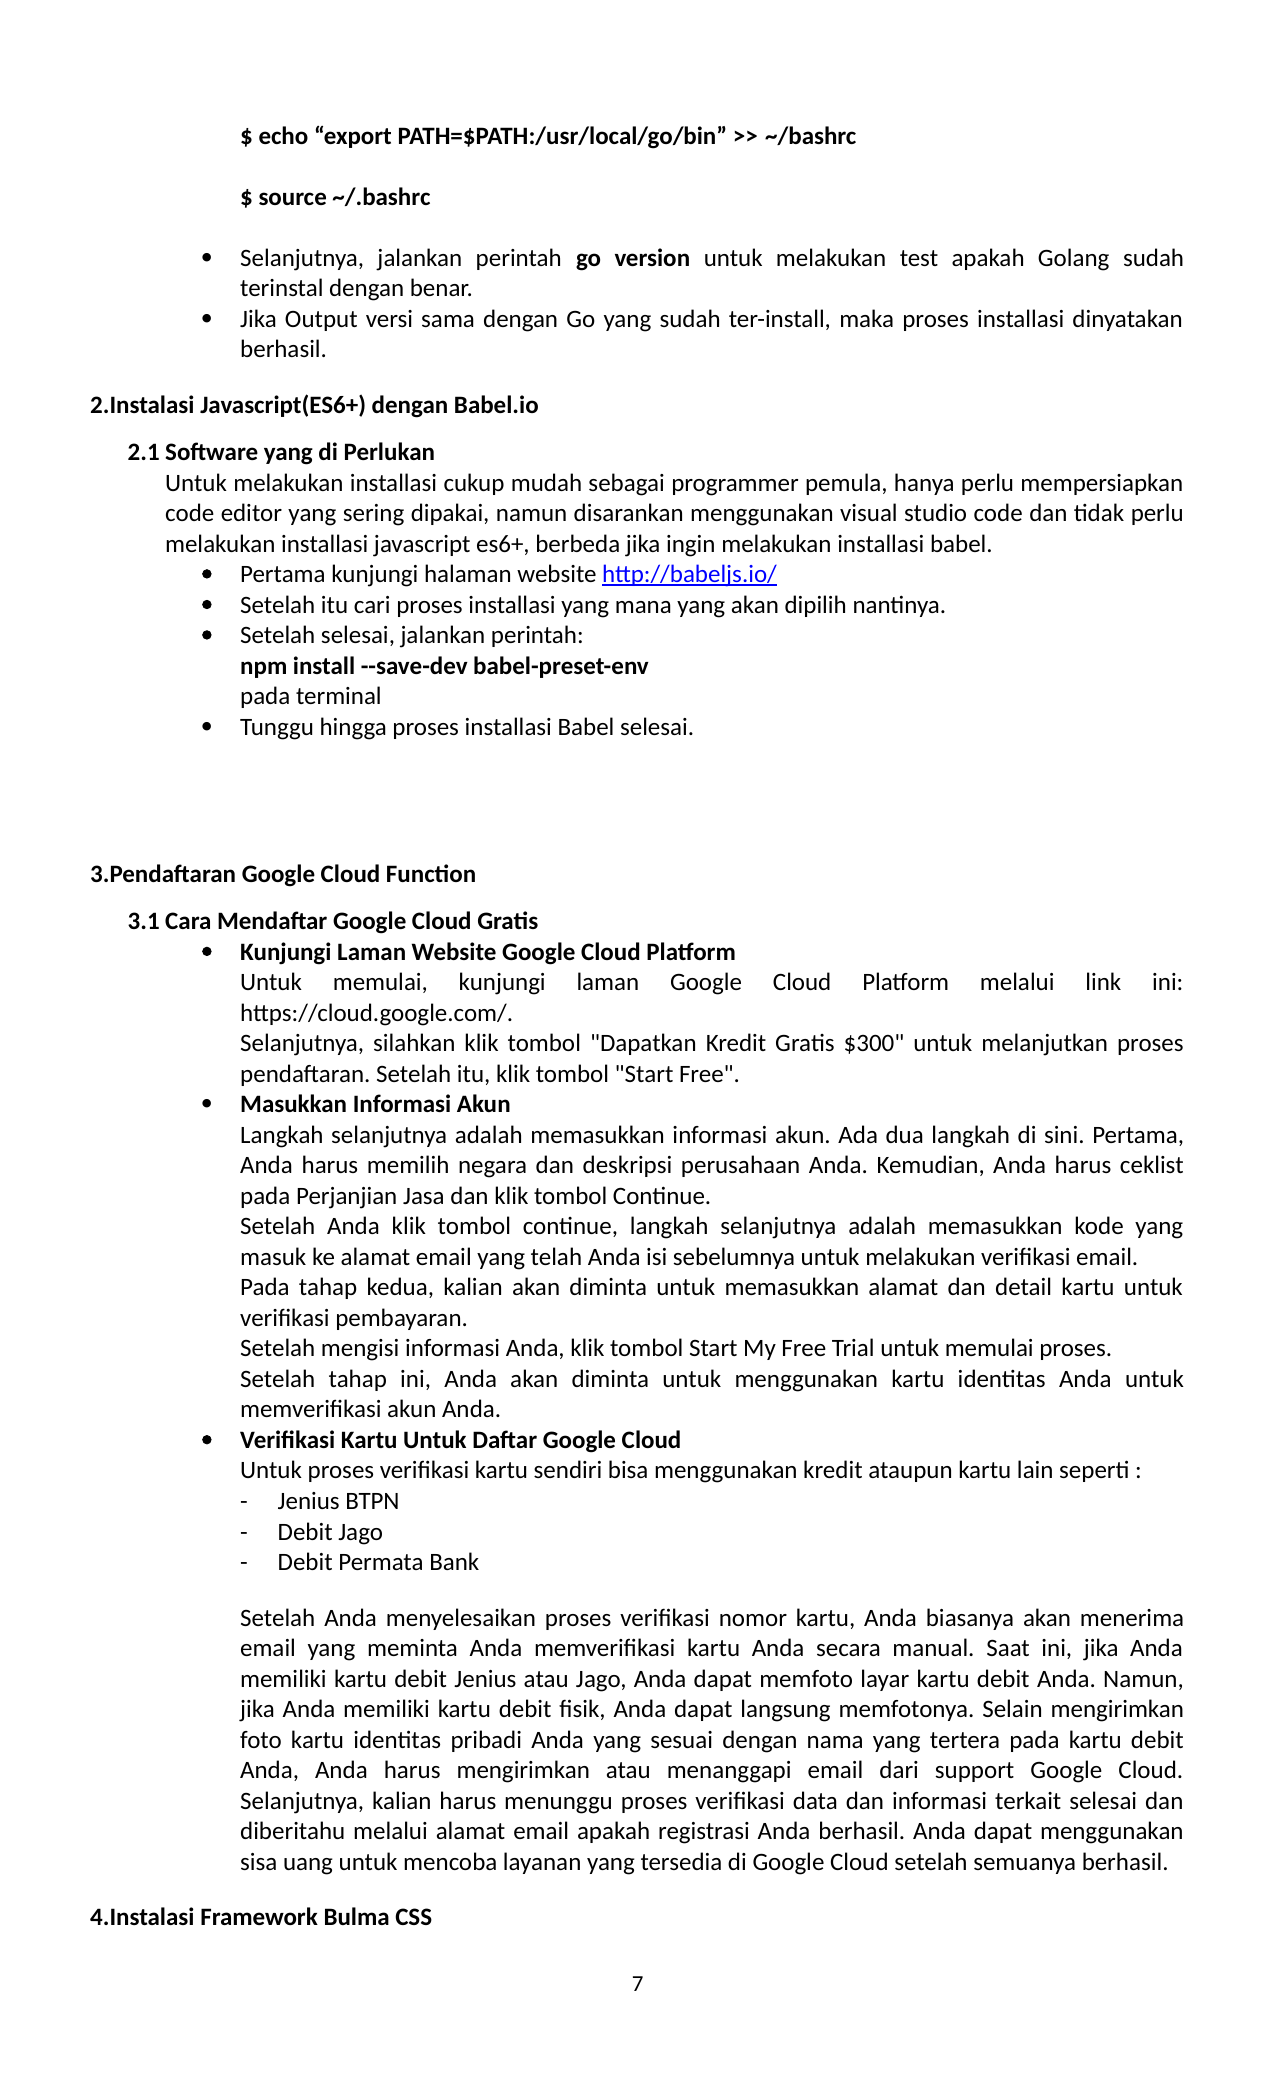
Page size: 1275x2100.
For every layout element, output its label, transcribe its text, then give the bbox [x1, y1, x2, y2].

text Setelah mengisi informasi Anda, klik tombol Start My Free Trial untuk memulai proses. [240, 1333, 1185, 1363]
text Untuk memulai, kunjungi laman Google Cloud Platform melalui link ini: https://cloud.google.com/. [240, 966, 1185, 1027]
text 3.Pendaftaran Google Cloud Function [90, 858, 1185, 889]
list Masukkan Informasi Akun [202, 1088, 1185, 1119]
list Setelah selesai, jalankan perintah: [202, 619, 1185, 650]
list Pertama kunjungi halaman website http://babeljs.io/ [202, 558, 1185, 589]
text $ echo “export PATH=$PATH:/usr/local/go/bin” >> ~/bashrc [240, 120, 1185, 151]
list Jenius BTPN [240, 1485, 1185, 1516]
text Setelah tahap ini, Anda akan diminta untuk menggunakan kartu identitas Anda untuk memverifikasi akun Anda. [240, 1363, 1185, 1424]
text Setelah Anda klik tombol continue, langkah selanjutnya adalah memasukkan kode yang masuk ke alamat email yang telah Anda isi sebelumnya untuk melakukan verifikasi email. [240, 1211, 1185, 1272]
text Untuk melakukan installasi cukup mudah sebagai programmer pemula, hanya perlu mempersiapkan code editor yang sering dipakai, namun disarankan menggunakan visual studio code dan tidak perlu melakukan installasi javascript es6+, berbeda jika ingin melakukan installasi babel. [165, 467, 1185, 558]
list Setelah itu cari proses installasi yang mana yang akan dipilih nantinya. [202, 589, 1185, 619]
list Cara Mendaftar Google Cloud Gratis [127, 905, 1185, 936]
text Pada tahap kedua, kalian akan diminta untuk memasukkan alamat dan detail kartu untuk verifikasi pembayaran. [240, 1272, 1185, 1333]
text 2.Instalasi Javascript(ES6+) dengan Babel.io [90, 389, 1185, 420]
text pada terminal [165, 681, 1185, 711]
text npm install --save-dev babel-preset-env [165, 650, 1185, 681]
list Debit Permata Bank [240, 1546, 1185, 1577]
list Verifikasi Kartu Untuk Daftar Google Cloud [202, 1424, 1185, 1455]
text $ source ~/.bashrc [240, 181, 1185, 212]
text Setelah Anda menyelesaikan proses verifikasi nomor kartu, Anda biasanya akan menerima email yang meminta Anda memverifikasi kartu Anda secara manual. Saat ini, jika Anda memiliki kartu debit Jenius atau Jago, Anda dapat memfoto layar kartu debit Anda. Namun, jika Anda memiliki kartu debit fisik, Anda dapat langsung memfotonya. Selain mengirimkan foto kartu identitas pribadi Anda yang sesuai dengan nama yang tertera pada kartu debit Anda, Anda harus mengirimkan atau menanggapi email dari support Google Cloud. Selanjutnya, kalian harus menunggu proses verifikasi data dan informasi terkait selesai dan diberitahu melalui alamat email apakah registrasi Anda berhasil. Anda dapat menggunakan sisa uang untuk mencoba layanan yang tersedia di Google Cloud setelah semuanya berhasil. [240, 1602, 1185, 1876]
text Langkah selanjutnya adalah memasukkan informasi akun. Ada dua langkah di sini. Pertama, Anda harus memilih negara dan deskripsi perusahaan Anda. Kemudian, Anda harus ceklist pada Perjanjian Jasa dan klik tombol Continue. [240, 1119, 1185, 1211]
list Selanjutnya, jalankan perintah go version untuk melakukan test apakah Golang sudah terinstal dengan benar. [202, 242, 1185, 303]
list Debit Jago [240, 1516, 1185, 1546]
list Software yang di Perlukan [127, 436, 1185, 467]
list Tunggu hingga proses installasi Babel selesai. [202, 711, 1185, 742]
text Selanjutnya, silahkan klik tombol "Dapatkan Kredit Gratis $300" untuk melanjutkan proses pendaftaran. Setelah itu, klik tombol "Start Free". [240, 1027, 1185, 1088]
text Untuk proses verifikasi kartu sendiri bisa menggunakan kredit ataupun kartu lain seperti : [240, 1455, 1185, 1485]
list Kunjungi Laman Website Google Cloud Platform [202, 936, 1185, 966]
text 4.Instalasi Framework Bulma CSS [90, 1901, 1185, 1932]
list Jika Output versi sama dengan Go yang sudah ter-install, maka proses installasi dinyatakan berhasil. [202, 303, 1185, 364]
